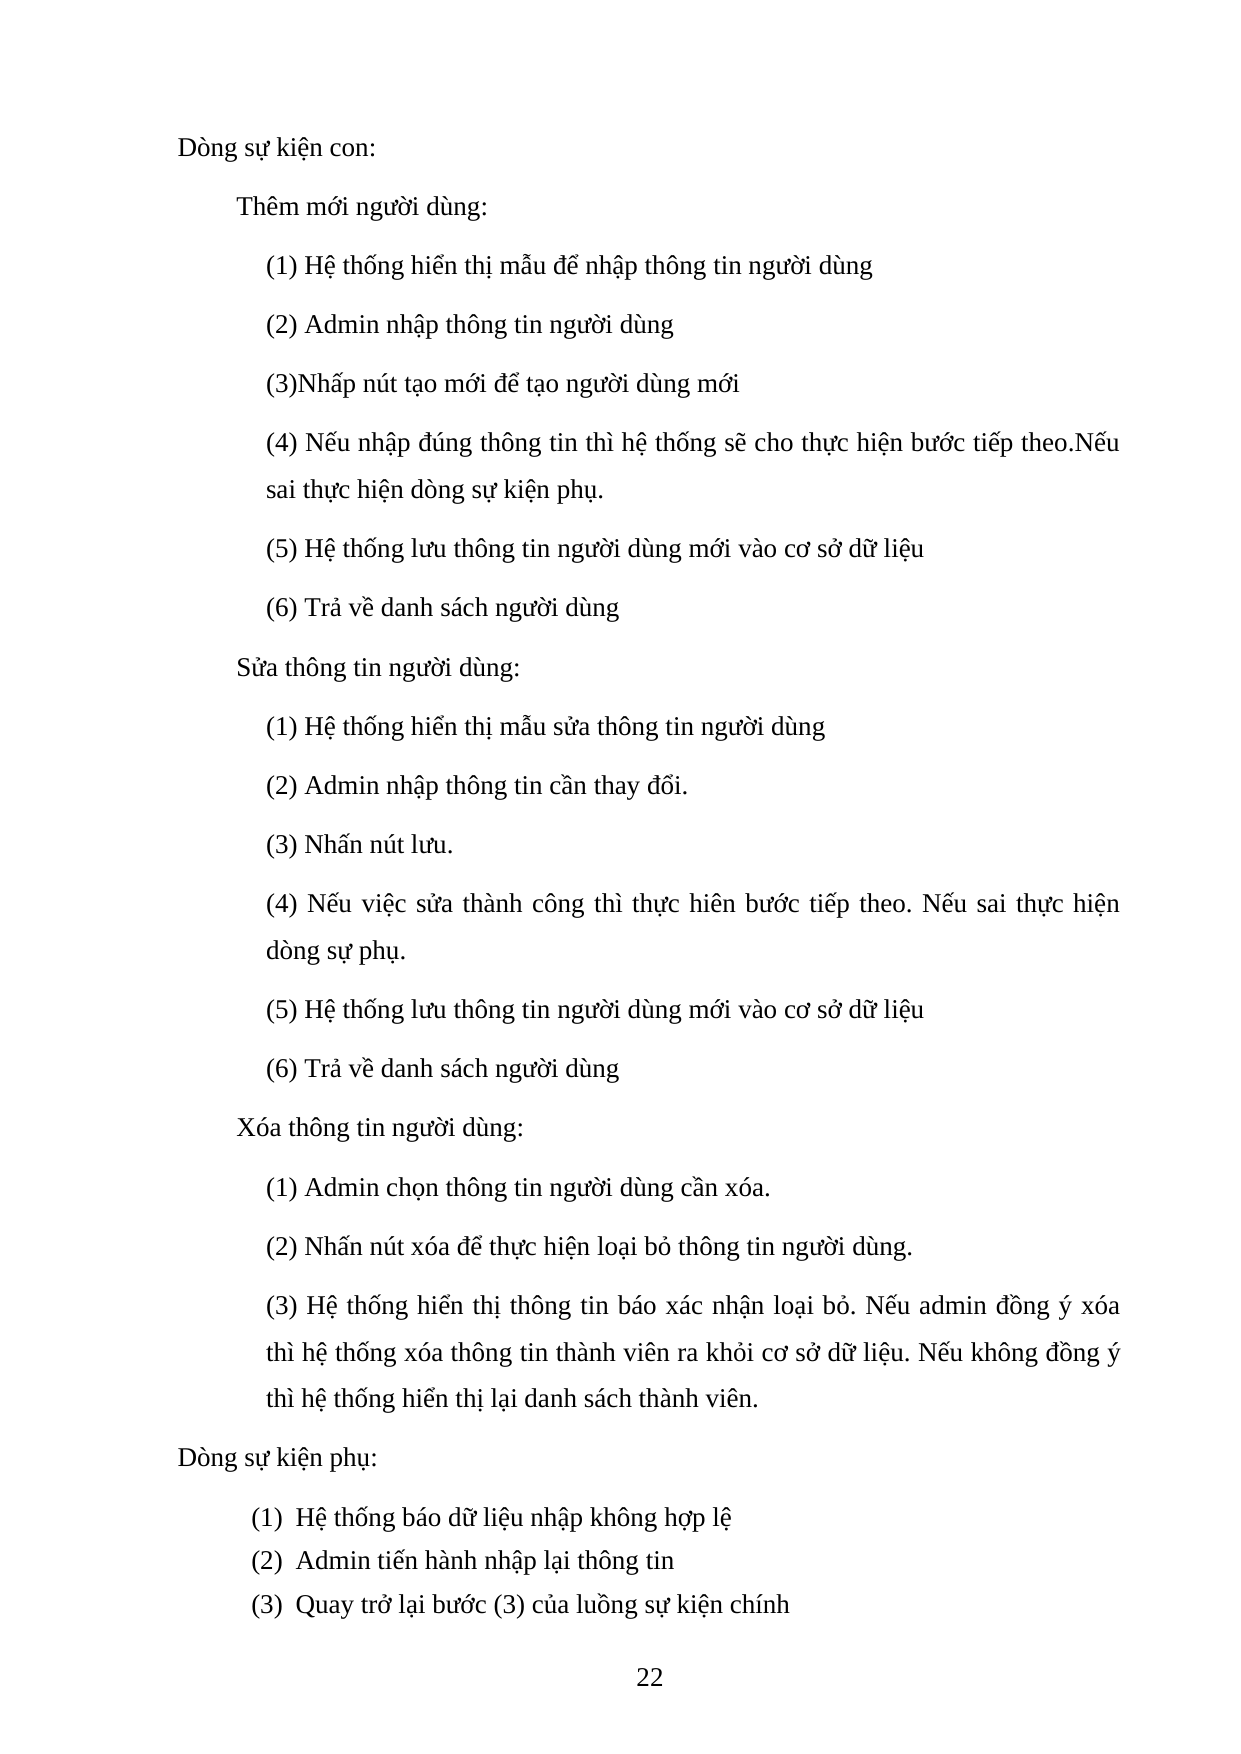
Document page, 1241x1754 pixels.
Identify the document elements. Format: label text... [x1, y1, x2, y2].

text (3) Nhấn nút lưu. [266, 828, 1122, 859]
text (4) Nếu việc sửa thành công thì thực hiên bước tiếp theo. Nếu sai thực hiện dòng sự phụ. [266, 887, 1122, 965]
text (6) Trả về danh sách người dùng [266, 1052, 1122, 1083]
text (6) Trả về danh sách người dùng [266, 591, 1122, 623]
text Thêm mới người dùng: [236, 190, 1122, 221]
text Xóa thông tin người dùng: [236, 1111, 1122, 1143]
text (1) Hệ thống hiển thị mẫu sửa thông tin người dùng [266, 710, 1122, 741]
text (3) Hệ thống hiển thị thông tin báo xác nhận loại bỏ. Nếu admin đồng ý xóa thì hệ thống xóa thông tin thành viên ra khỏi cơ sở dữ liệu. Nếu không đồng ý thì hệ thống hiển thị lại danh sách thành viên. [266, 1289, 1122, 1413]
text (2) Nhấn nút xóa để thực hiện loại bỏ thông tin người dùng. [266, 1230, 1122, 1261]
text Sửa thông tin người dùng: [236, 651, 1122, 682]
text (1) Hệ thống hiển thị mẫu để nhập thông tin người dùng [266, 249, 1122, 280]
list Admin tiến hành nhập lại thông tin [177, 1544, 1122, 1576]
text (1) Admin chọn thông tin người dùng cần xóa. [266, 1171, 1122, 1202]
text (5) Hệ thống lưu thông tin người dùng mới vào cơ sở dữ liệu [266, 532, 1122, 563]
text Dòng sự kiện con: [177, 131, 1122, 162]
list Quay trở lại bước (3) của luồng sự kiện chính [177, 1588, 1122, 1619]
text (2) Admin nhập thông tin cần thay đổi. [266, 769, 1122, 800]
text (3)Nhấp nút tạo mới để tạo người dùng mới [266, 367, 1122, 398]
text (4) Nếu nhập đúng thông tin thì hệ thống sẽ cho thực hiện bước tiếp theo.Nếu sai thực hiện dòng sự kiện phụ. [266, 426, 1122, 504]
text (2) Admin nhập thông tin người dùng [266, 308, 1122, 339]
text (5) Hệ thống lưu thông tin người dùng mới vào cơ sở dữ liệu [266, 993, 1122, 1024]
list Hệ thống báo dữ liệu nhập không hợp lệ [177, 1501, 1122, 1532]
text Dòng sự kiện phụ: [177, 1441, 1122, 1473]
